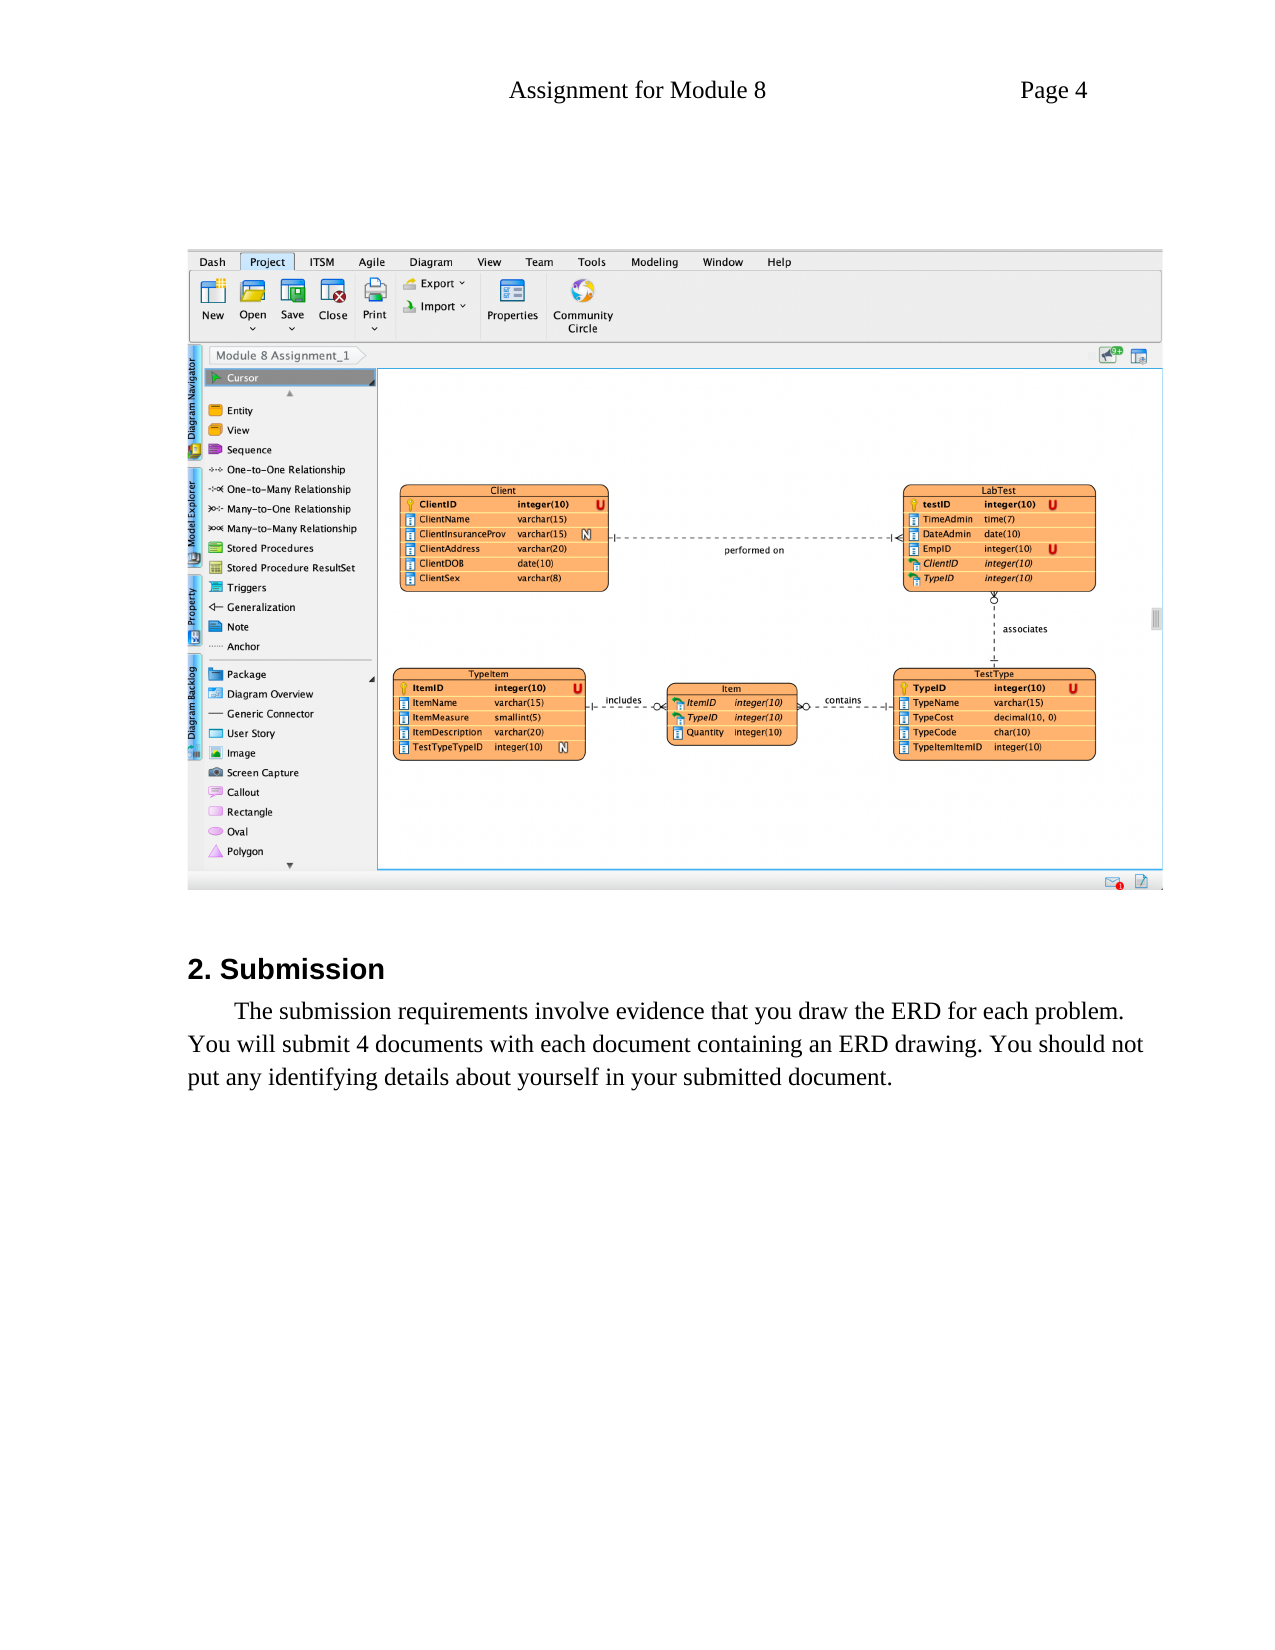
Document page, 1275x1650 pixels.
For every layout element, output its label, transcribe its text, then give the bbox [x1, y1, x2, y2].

picture [187, 249, 1163, 890]
text The submission requirements involve evidence that you draw the ERD for each problem. You will submit 4 documents with each document containing an ERD drawing. You should not put any identifying details about yourself in your submitted document. [187, 996, 1162, 1091]
subtitle 2. Submission [187, 952, 1162, 985]
